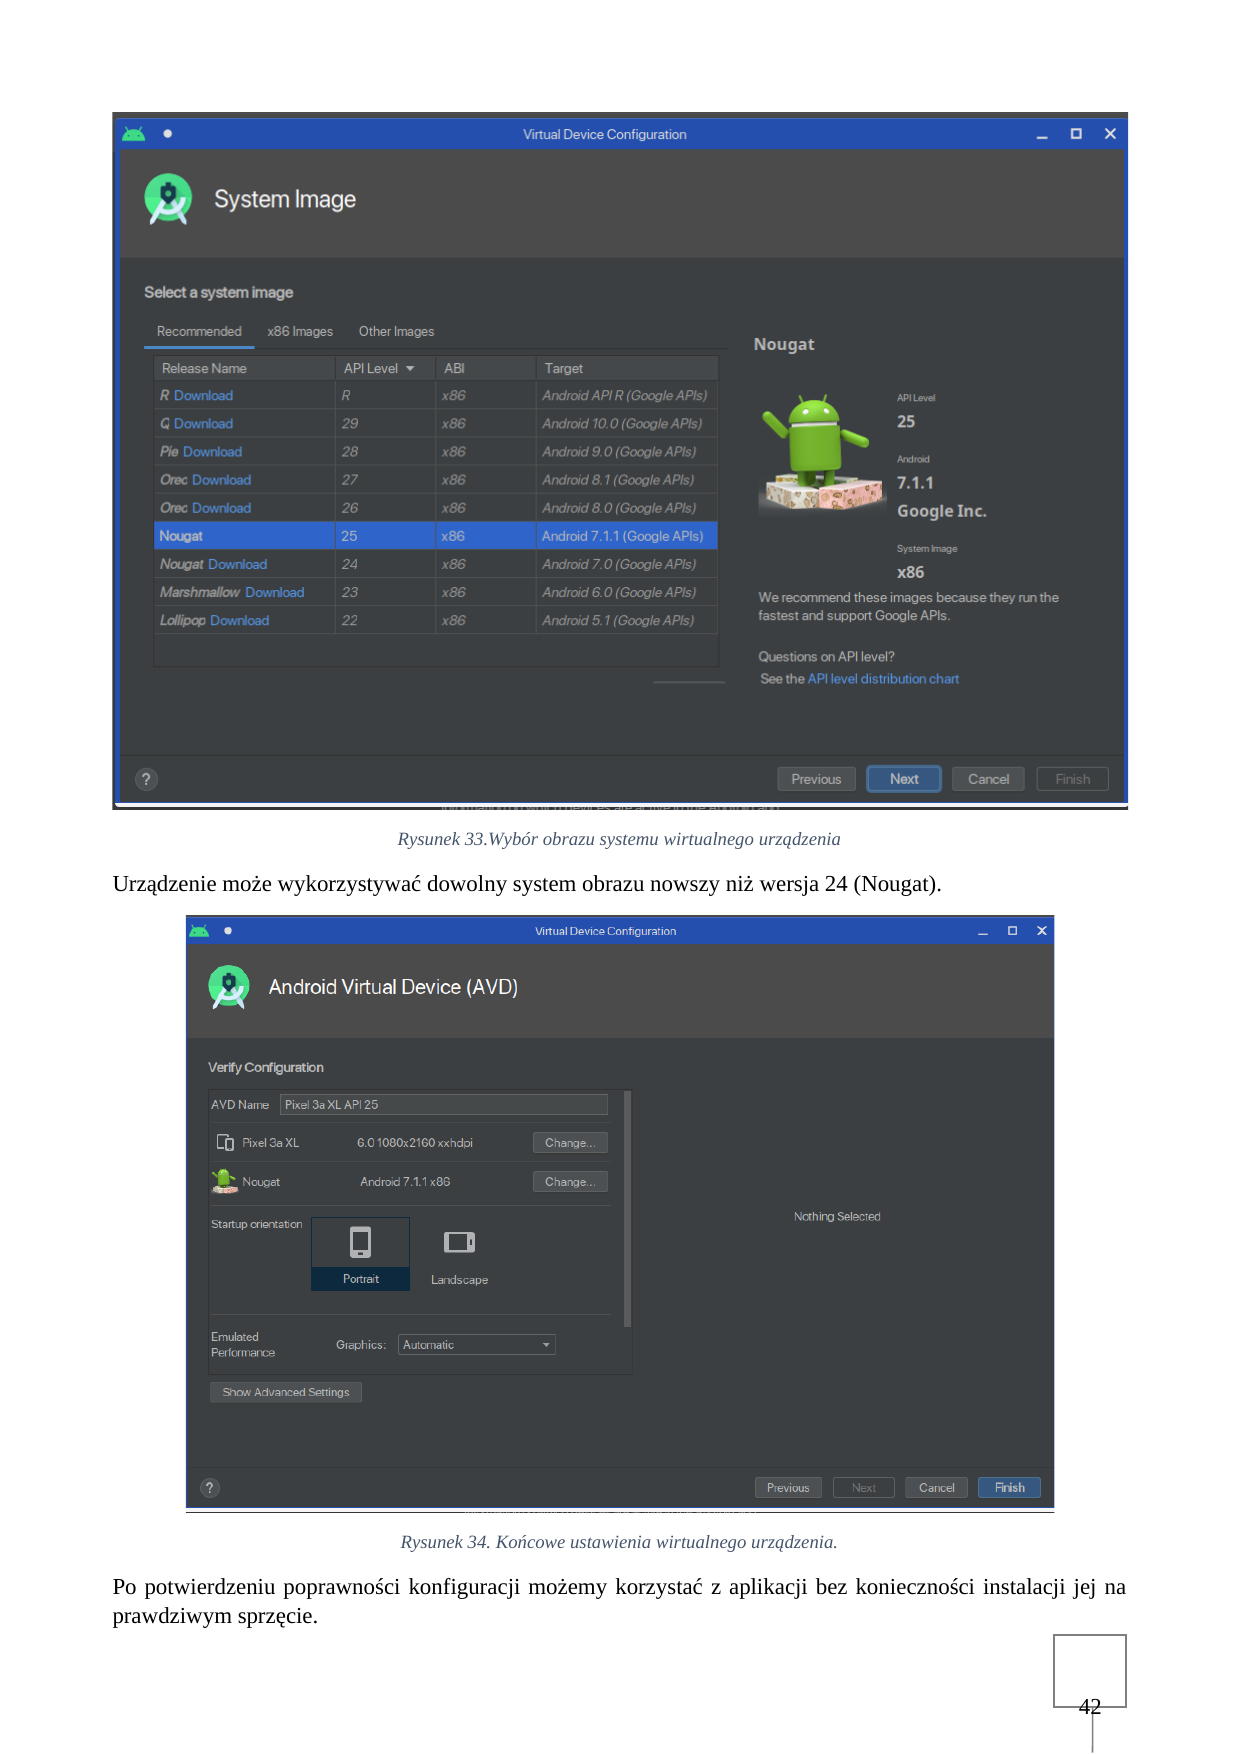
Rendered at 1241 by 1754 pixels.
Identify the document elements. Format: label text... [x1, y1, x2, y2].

text Urządzenie może wykorzystywać dowolny system obrazu nowszy niż wersja 24 (Nougat). [112, 871, 1128, 897]
text Rysunek . Końcowe ustawienia wirtualnego urządzenia. [112, 1531, 1128, 1553]
text Rysunek .Wybór obrazu systemu wirtualnego urządzenia [112, 828, 1128, 850]
text Po potwierdzeniu poprawności konfiguracji możemy korzystać z aplikacji bez konieczności instalacji jej na prawdziwym sprzęcie. [112, 1573, 1128, 1628]
picture [185, 915, 1055, 1513]
picture [112, 112, 1129, 810]
